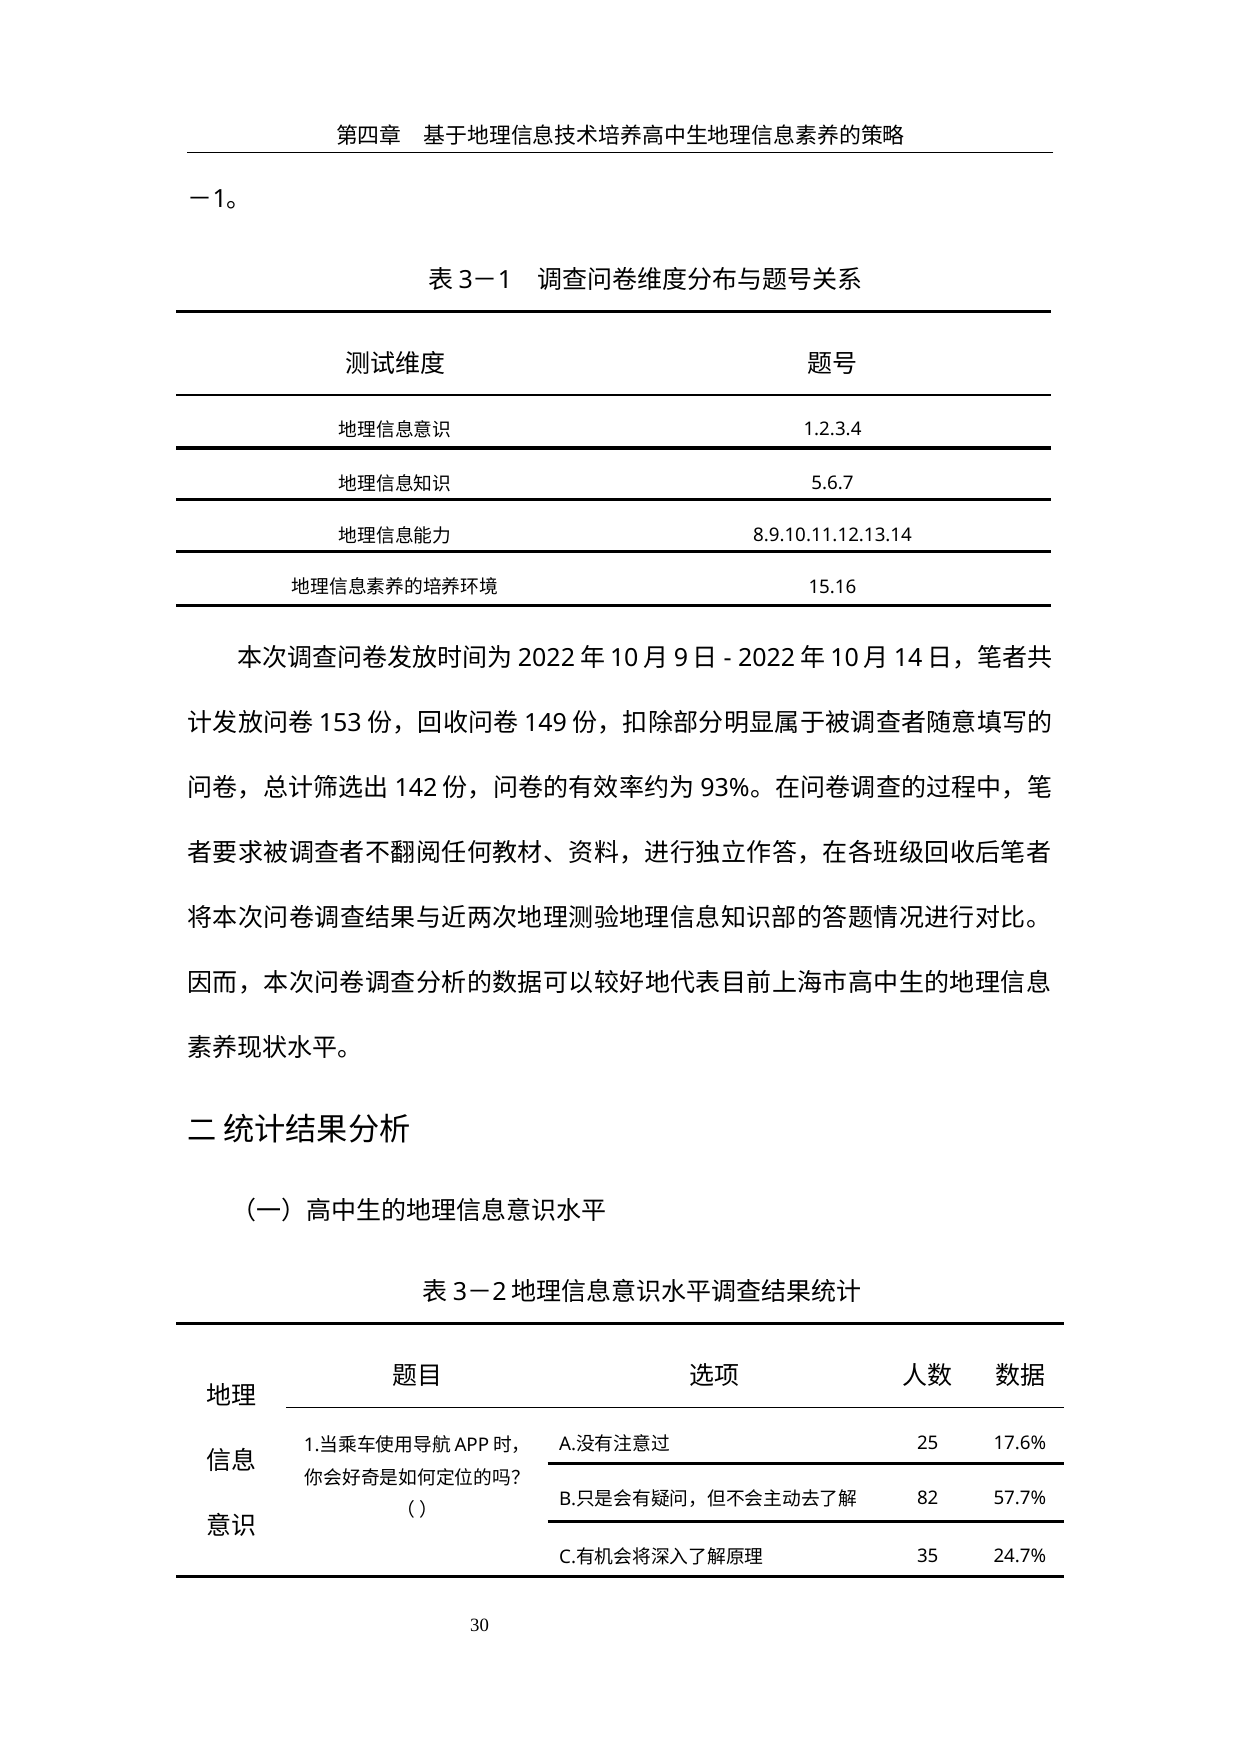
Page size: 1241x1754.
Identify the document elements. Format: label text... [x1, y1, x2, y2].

table_cell 1.2.3.4 [614, 396, 1051, 446]
table_cell 8.9.10.11.12.13.14 [614, 501, 1051, 550]
table_cell 5.6.7 [614, 450, 1051, 498]
list （一）高中生的地理信息意识水平 [231, 1176, 1053, 1241]
text 二 统计结果分析 [187, 1094, 1053, 1159]
table_cell C.有机会将深入了解原理 [548, 1523, 880, 1575]
list 本次调查问卷发放时间为2022年10月9日 - 2022年10月14日，笔者共计发放问卷153份，回收问卷149份，扣除部分明显属于被调查者随意填写的问卷，总计筛选出142份，问卷的有效率约为93%。在问卷调查的过程中，笔者要求被调查者不翻阅任何教材、资料，进行独立作答，在各班级回收后笔者将本次问卷调查结果与近两次地理测验地理信息知识部的答题情况进行对比。因而，本次问卷调查分析的数据可以较好地代表目前上海市高中生的地理信息素养现状水平。 [187, 623, 1053, 1078]
table_header 地理信息意识 [176, 1325, 286, 1575]
table_cell 24.7% [975, 1523, 1064, 1575]
table_cell B.只是会有疑问，但不会主动去了解 [548, 1465, 880, 1520]
list 表3－1 调查问卷维度分布与题号关系 [187, 245, 1053, 310]
table_cell 1.当乘车使用导航APP时，你会好奇是如何定位的吗？（ ） [286, 1408, 548, 1575]
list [187, 164, 1053, 229]
table_header 题目 [286, 1325, 548, 1406]
table_cell A.没有注意过 [548, 1408, 880, 1462]
table_cell 地理信息素养的培养环境 [176, 553, 613, 604]
table_cell 82 [880, 1465, 975, 1520]
list 表3－2地理信息意识水平调查结果统计 [231, 1257, 1053, 1322]
table_header 数据 [975, 1325, 1064, 1406]
table_header 选项 [548, 1325, 880, 1406]
table_cell 17.6% [975, 1408, 1064, 1462]
table_header 人数 [880, 1325, 975, 1406]
table_cell 地理信息知识 [176, 450, 613, 498]
table_cell 地理信息意识 [176, 396, 613, 446]
table_cell 35 [880, 1523, 975, 1575]
table_header 题号 [614, 313, 1051, 394]
table_header 测试维度 [176, 313, 613, 394]
table_cell 15.16 [614, 553, 1051, 604]
table_cell 地理信息能力 [176, 501, 613, 550]
table_cell 25 [880, 1408, 975, 1462]
table_cell 57.7% [975, 1465, 1064, 1520]
